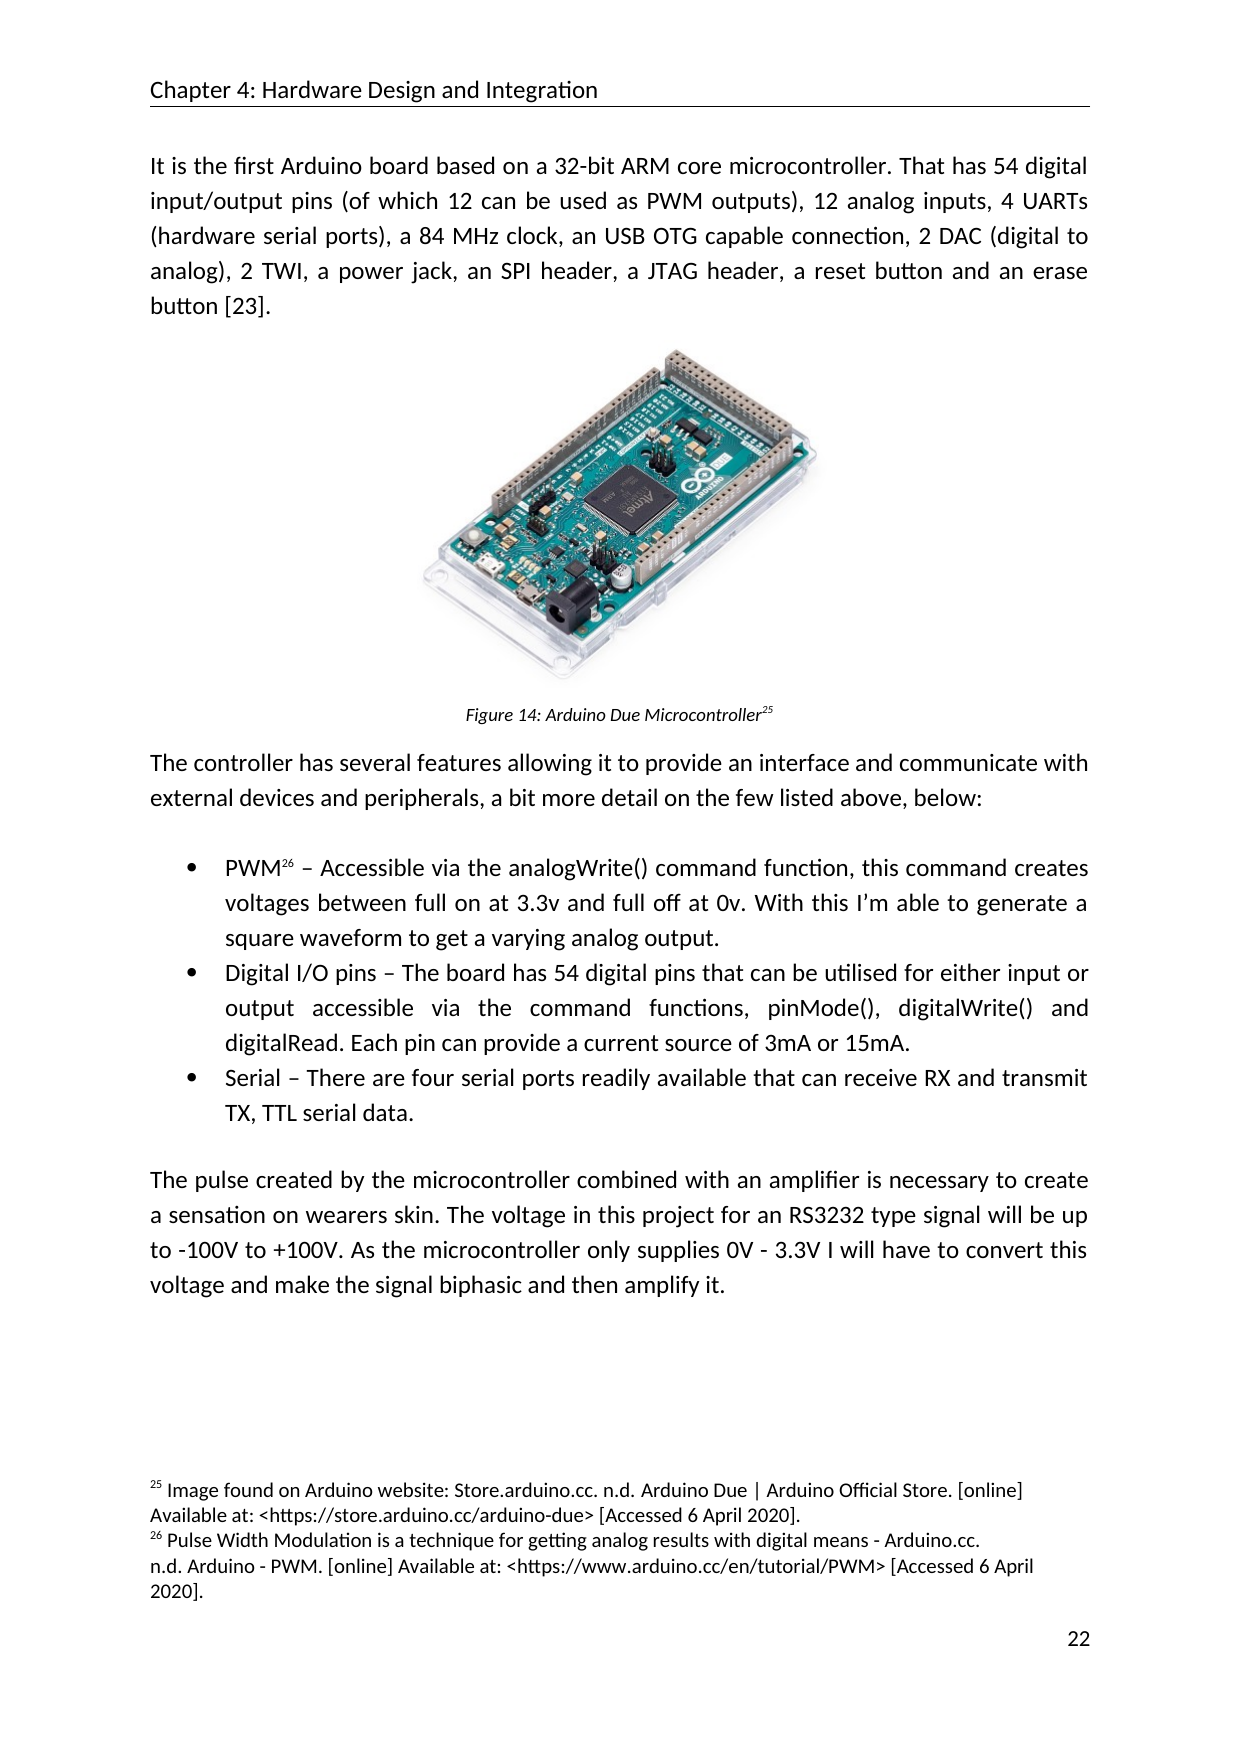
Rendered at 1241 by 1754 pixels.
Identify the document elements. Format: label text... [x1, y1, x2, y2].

list PWM – Accessible via the analogWrite() command function, this command creates voltages between full on at 3.3v and full off at 0v. With this I’m able to generate a square waveform to get a varying analog output. [187, 852, 1090, 952]
text The controller has several features allowing it to provide an interface and communicate with external devices and peripherals, a bit more detail on the few listed above, below: [150, 747, 1090, 812]
text The pulse created by the microcontroller combined with an amplifier is necessary to create a sensation on wearers skin. The voltage in this project for an RS3232 type signal will be up to -100V to +100V. As the microcontroller only supplies 0V - 3.3V I will have to convert this voltage and make the signal biphasic and then amplify it. [150, 1165, 1090, 1300]
list Digital I/O pins – The board has 54 digital pins that can be utilised for either input or output accessible via the command functions, pinMode(), digitalWrite() and digitalRead. Each pin can provide a current source of 3mA or 15mA. [187, 957, 1090, 1057]
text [150, 150, 1090, 321]
text Figure 14: Arduino Due Microcontroller [150, 703, 1090, 726]
picture [369, 325, 871, 701]
list Serial – There are four serial ports readily available that can receive RX and transmit TX, TTL serial data. [187, 1062, 1090, 1127]
